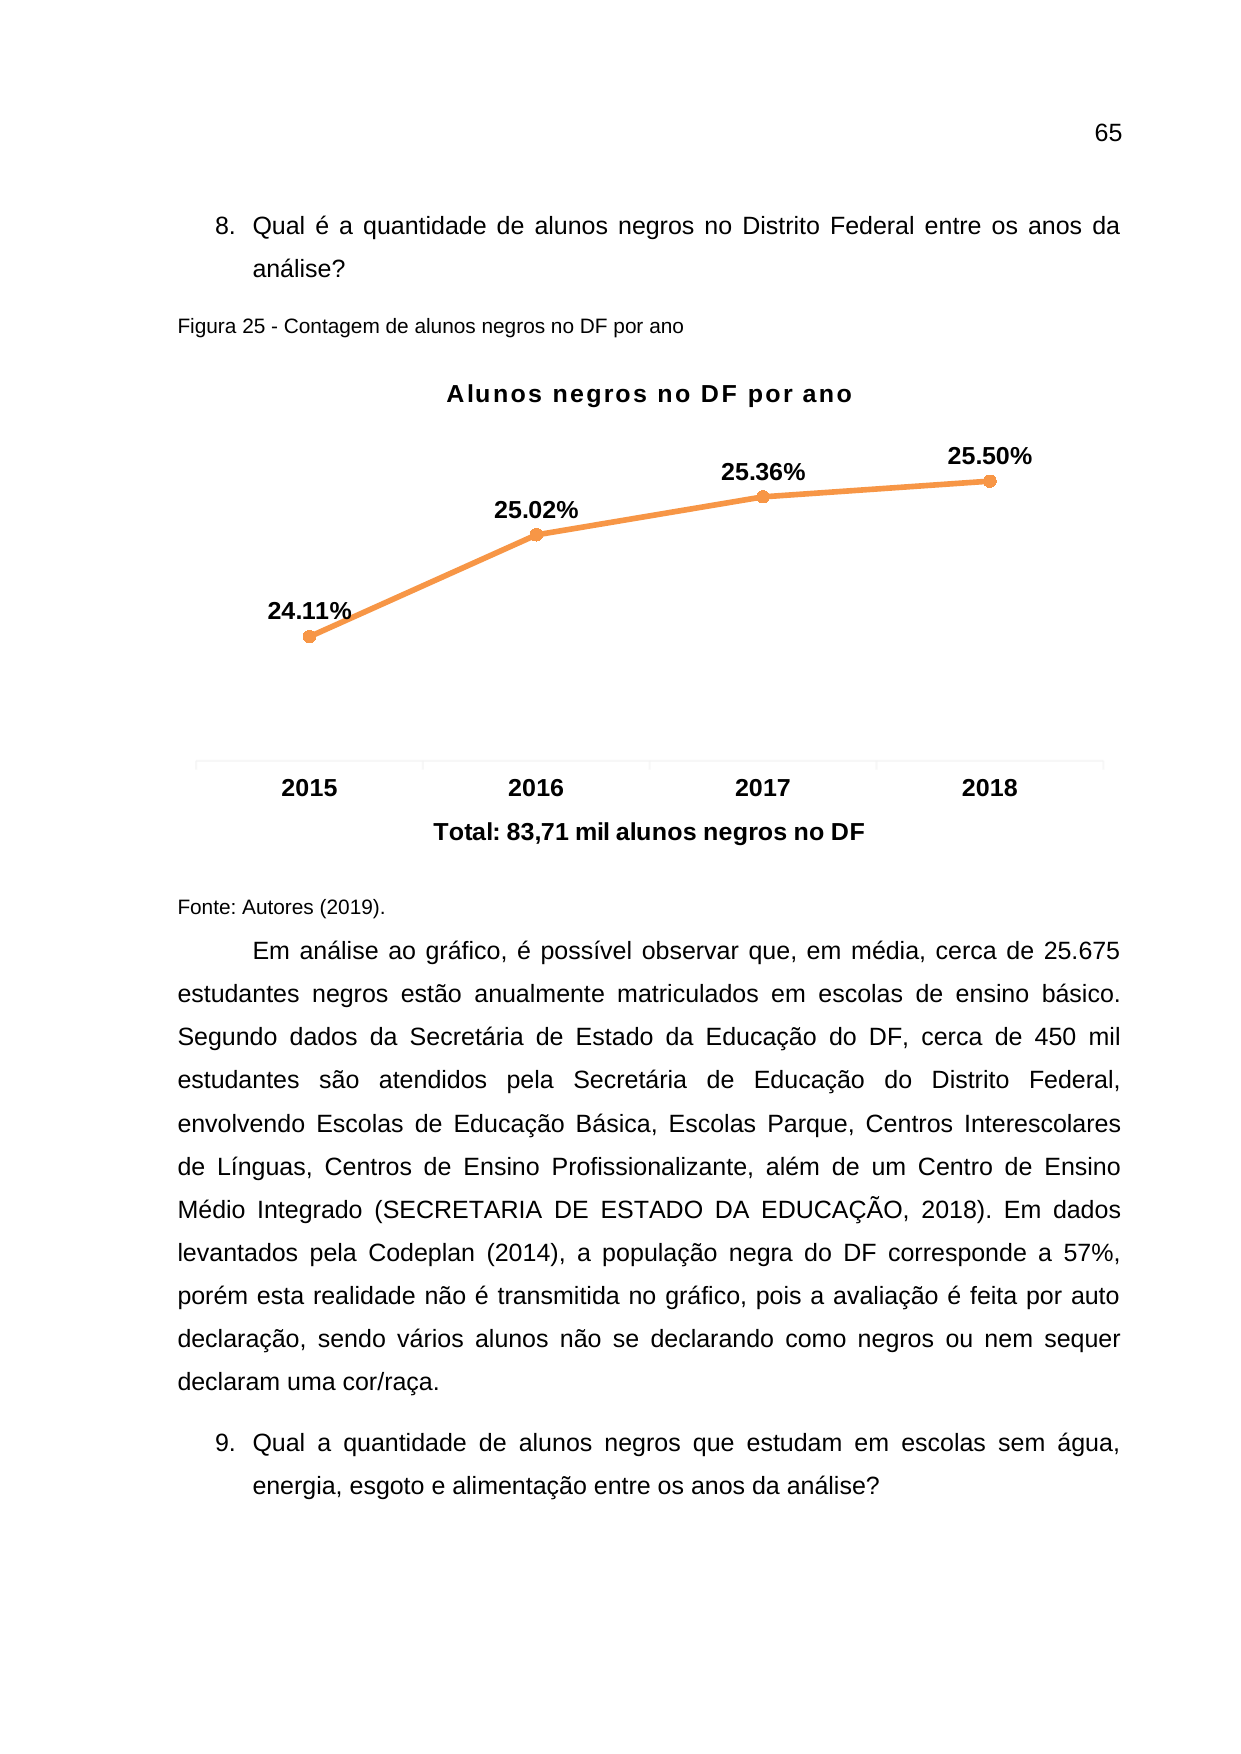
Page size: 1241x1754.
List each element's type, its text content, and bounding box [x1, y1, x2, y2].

text Em análise ao gráfico, é possível observar que, em média, cerca de 25.675 estudantes negros estão anualmente matriculados em escolas de ensino básico. Segundo dados da Secretária de Estado da Educação do DF, cerca de 450 mil estudantes são atendidos pela Secretária de Educação do Distrito Federal, envolvendo Escolas de Educação Básica, Escolas Parque, Centros Interescolares de Línguas, Centros de Ensino Profissionalizante, além de um Centro de Ensino Médio Integrado (SECRETARIA DE ESTADO DA EDUCAÇÃO, 2018). Em dados levantados pela Codeplan (2014), a população negra do DF corresponde a 57%, porém esta realidade não é transmitida no gráfico, pois a avaliação é feita por auto declaração, sendo vários alunos não se declarando como negros ou nem sequer declaram uma cor/raça. [177, 936, 1122, 1396]
list Qual é a quantidade de alunos negros no Distrito Federal entre os anos da análise? [215, 211, 1122, 282]
text Figura - Contagem de alunos negros no DF por ano [177, 314, 1122, 338]
text Fonte: Autores (2019). [177, 894, 1122, 918]
list Qual a quantidade de alunos negros que estudam em escolas sem água, energia, esgoto e alimentação entre os anos da análise? [215, 1428, 1122, 1500]
